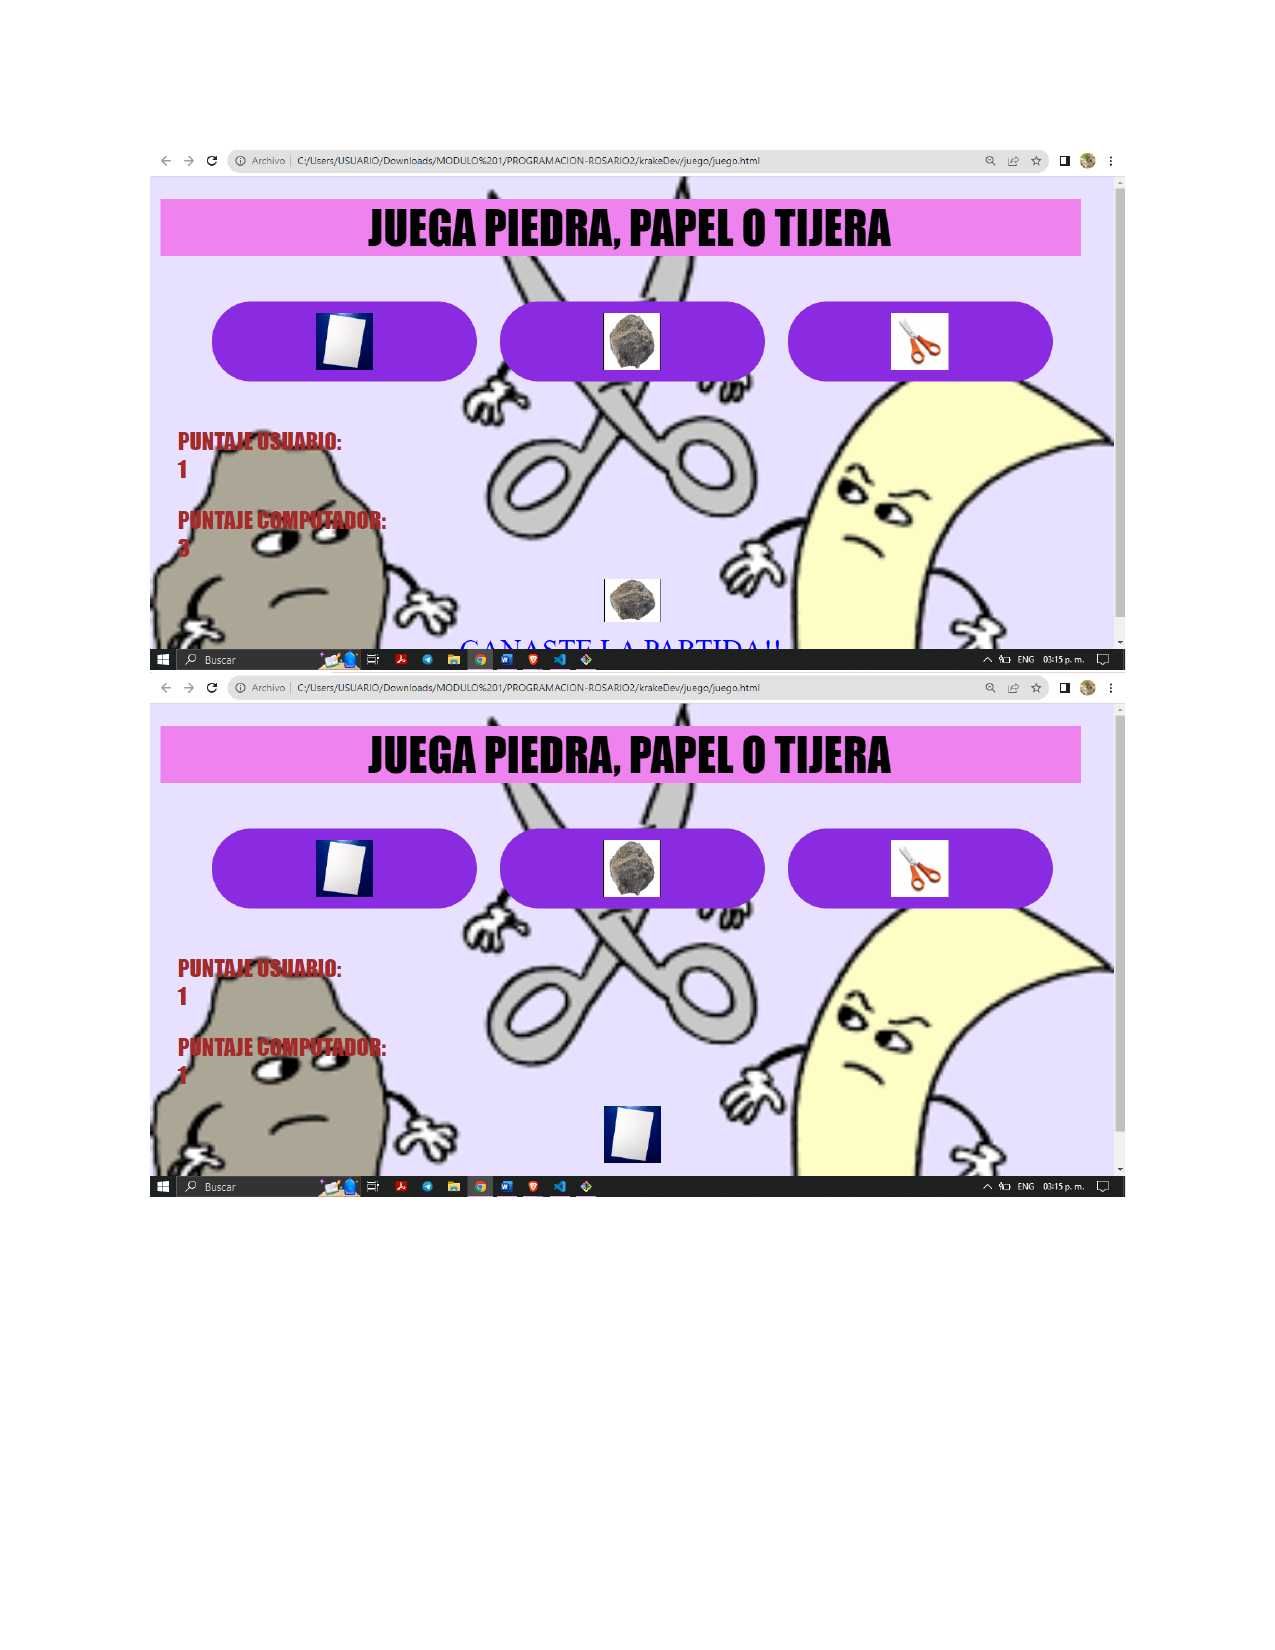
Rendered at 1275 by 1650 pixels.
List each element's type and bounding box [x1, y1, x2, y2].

picture [150, 150, 1125, 670]
picture [150, 672, 1125, 1197]
